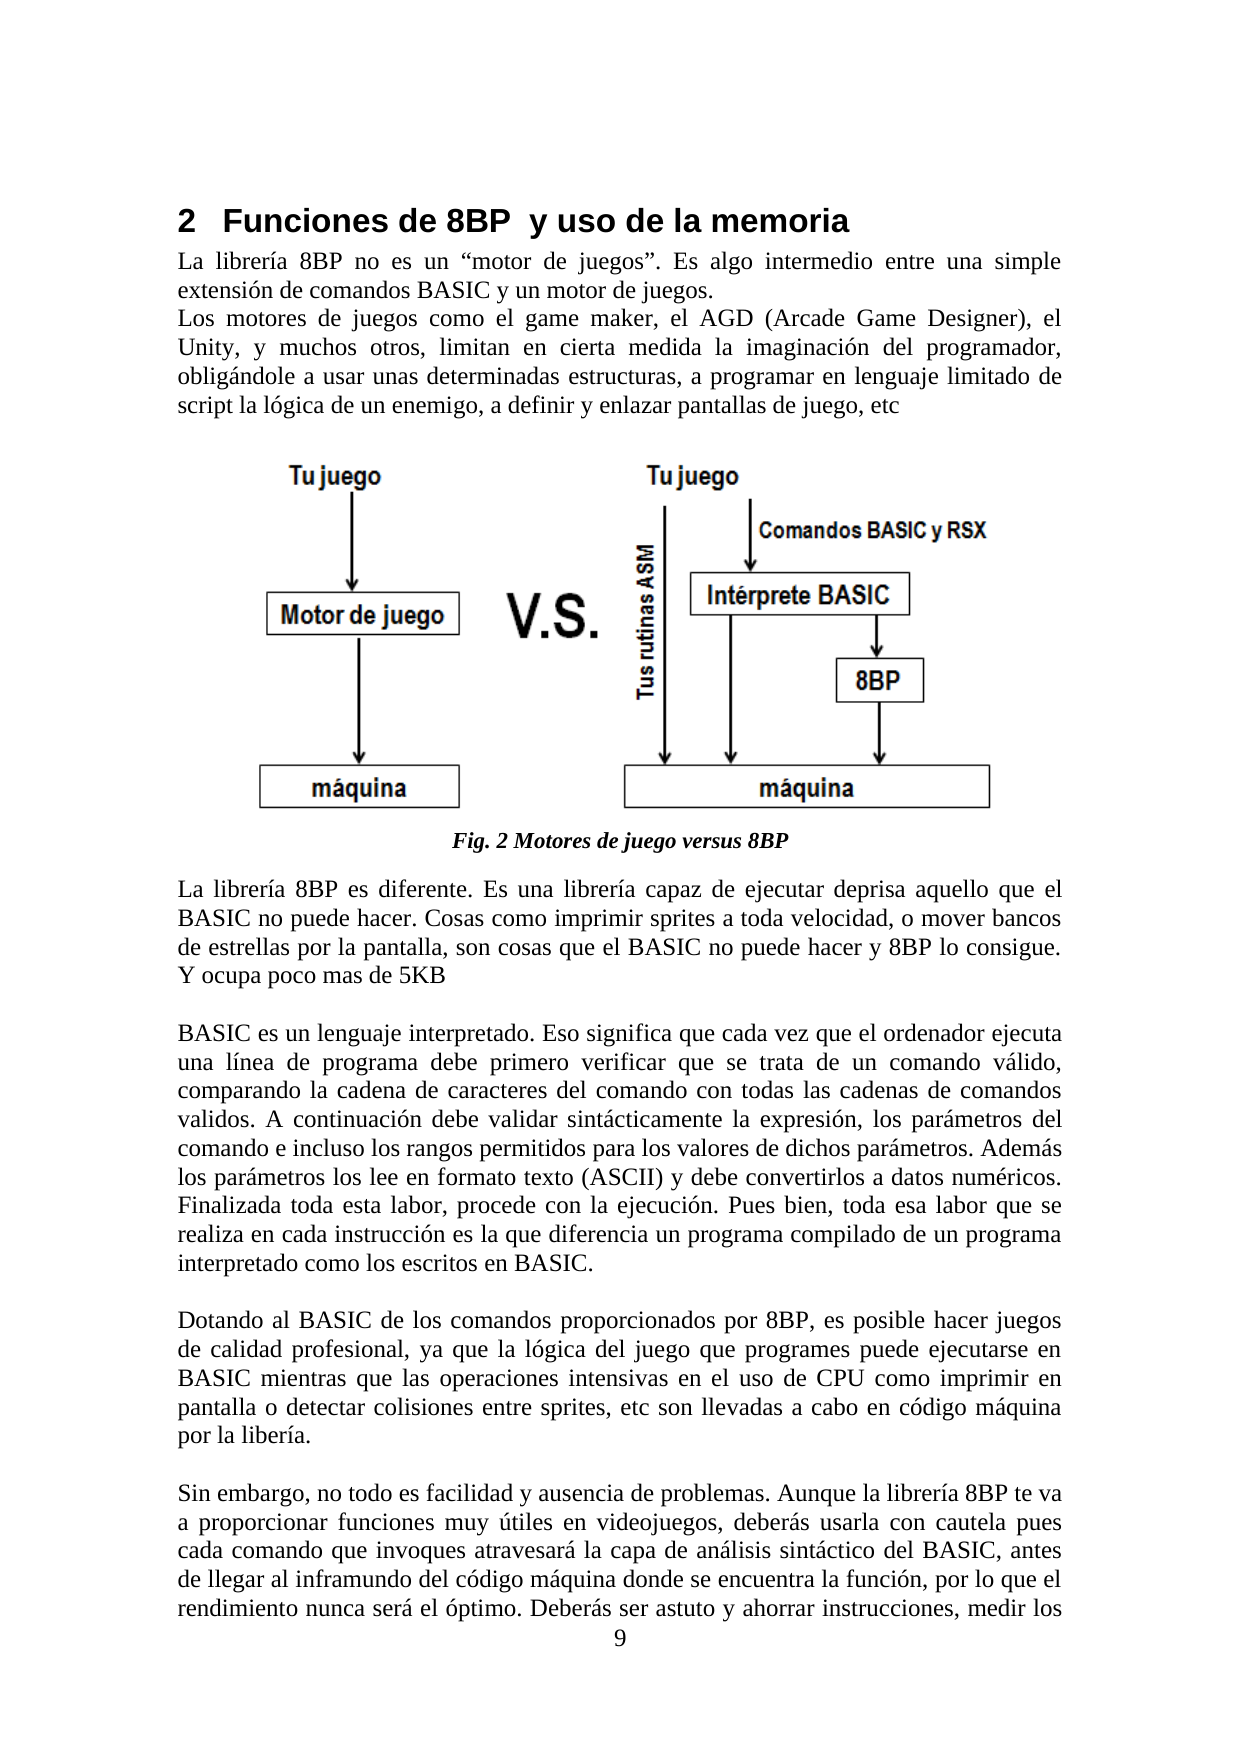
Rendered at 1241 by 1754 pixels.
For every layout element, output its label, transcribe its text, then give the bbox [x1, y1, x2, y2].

text BASIC es un lenguaje interpretado. Eso significa que cada vez que el ordenador ejecuta una línea de programa debe primero verificar que se trata de un comando válido, comparando la cadena de caracteres del comando con todas las cadenas de comandos validos. A continuación debe validar sintácticamente la expresión, los parámetros del comando e incluso los rangos permitidos para los valores de dichos parámetros. Además los parámetros los lee en formato texto (ASCII) y debe convertirlos a datos numéricos. Finalizada toda esta labor, procede con la ejecución. Pues bien, toda esa labor que se realiza en cada instrucción es la que diferencia un programa compilado de un programa interpretado como los escritos en BASIC. [177, 1018, 1063, 1277]
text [177, 1478, 1063, 1622]
text La librería 8BP es diferente. Es una librería capaz de ejecutar deprisa aquello que el BASIC no puede hacer. Cosas como imprimir sprites a toda velocidad, o mover bancos de estrellas por la pantalla, son cosas que el BASIC no puede hacer y 8BP lo consigue. Y ocupa poco mas de 5KB [177, 874, 1063, 989]
text Dotando al BASIC de los comandos proporcionados por 8BP, es posible hacer juegos de calidad profesional, ya que la lógica del juego que programes puede ejecutarse en BASIC mientras que las operaciones intensivas en el uso de CPU como imprimir en pantalla o detectar colisiones entre sprites, etc son llevadas a cabo en código máquina por la libería. [177, 1306, 1063, 1449]
text La librería 8BP no es un “motor de juegos”. Es algo intermedio entre una simple extensión de comandos BASIC y un motor de juegos. [177, 246, 1063, 303]
text Los motores de juegos como el game maker, el AGD (Arcade Game Designer), el Unity, y muchos otros, limitan en cierta medida la imaginación del programador, obligándole a usar unas determinadas estructuras, a programar en lenguaje limitado de script la lógica de un enemigo, a definir y enlazar pantallas de juego, etc [177, 303, 1063, 418]
subtitle Funciones de 8BP y uso de la memoria [177, 201, 1063, 240]
picture [237, 447, 1003, 828]
